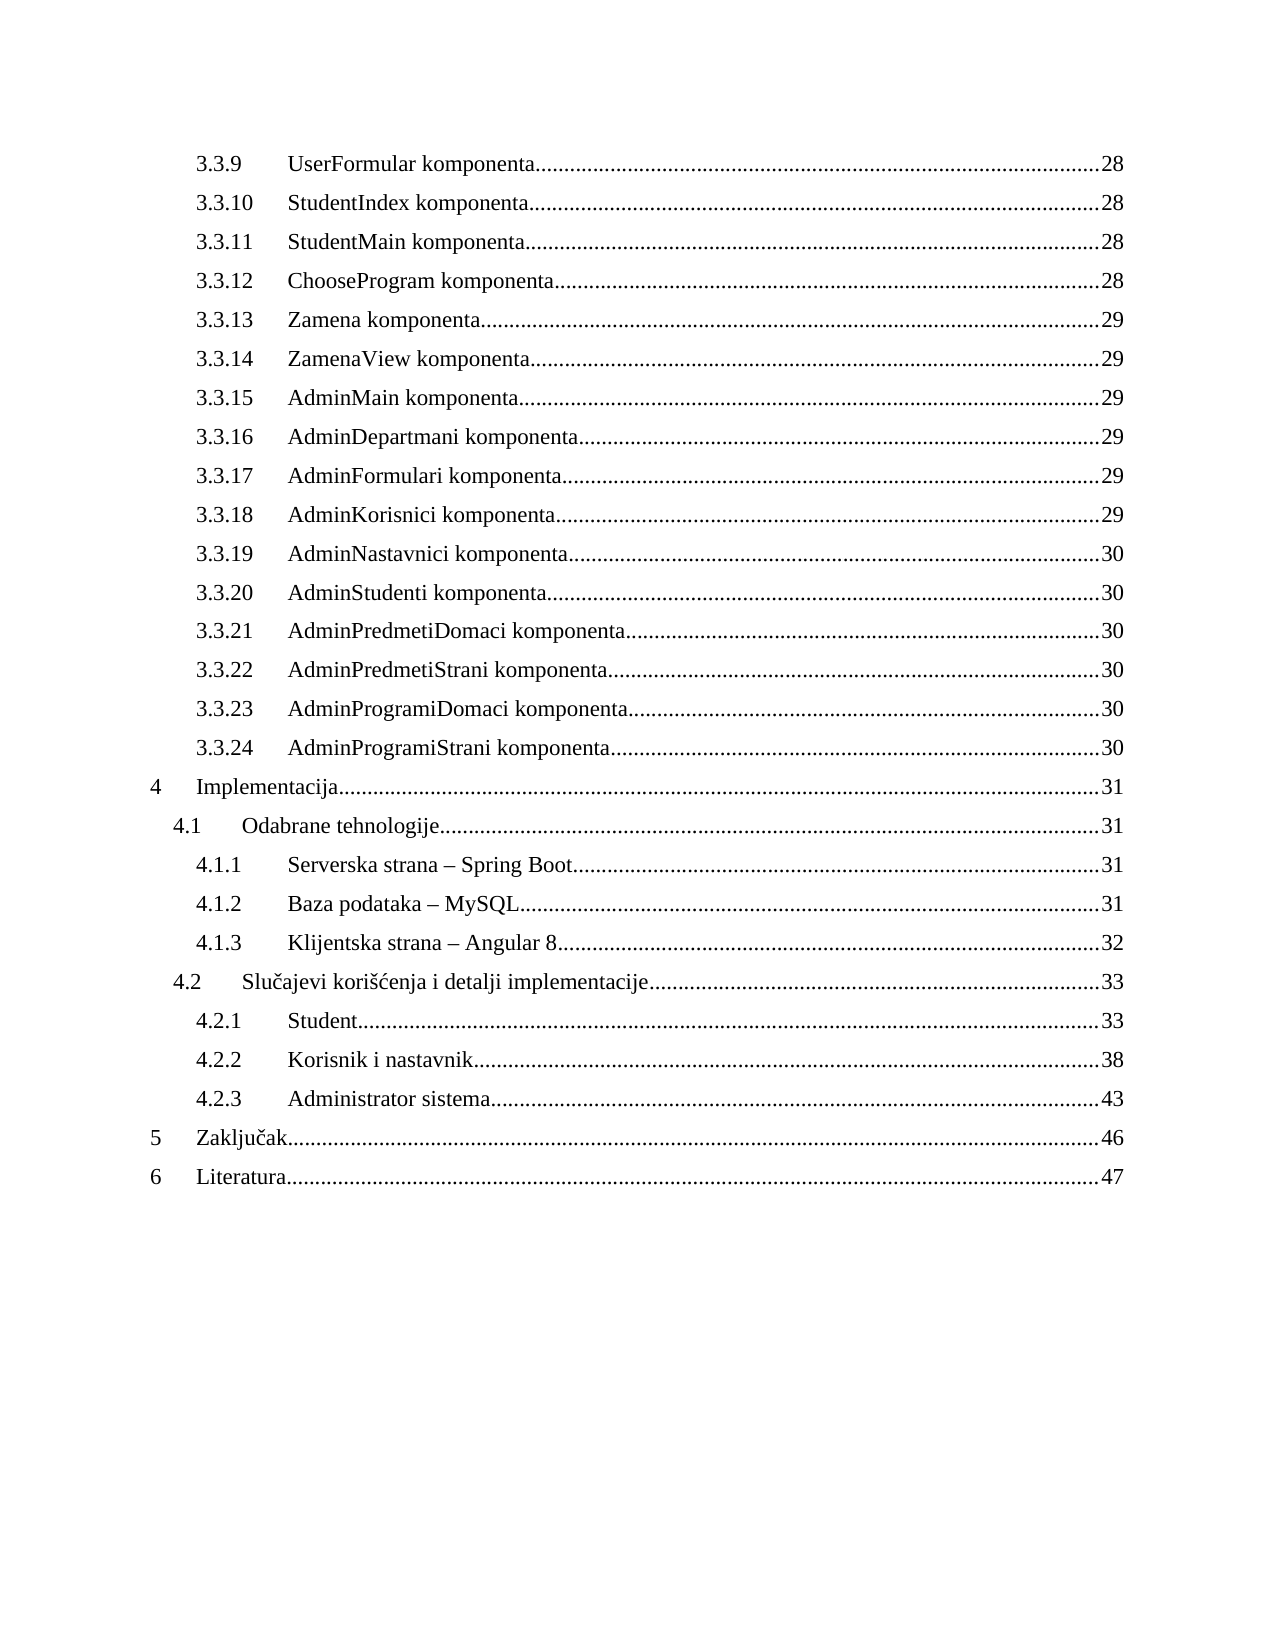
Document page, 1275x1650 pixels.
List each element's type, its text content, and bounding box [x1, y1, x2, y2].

text 3.3.20 AdminStudenti komponenta 30 [196, 578, 1125, 605]
text 3.3.18 AdminKorisnici komponenta 29 [196, 501, 1125, 527]
text 3.3.13 Zamena komponenta 29 [196, 306, 1125, 332]
text 3.3.16 AdminDepartmani komponenta 29 [196, 423, 1125, 449]
text 4.1 Odabrane tehnologije 31 [173, 812, 1125, 839]
text 3.3.23 AdminProgramiDomaci komponenta 30 [196, 695, 1125, 722]
text 4.1.3 Klijentska strana – Angular 8 32 [196, 929, 1125, 956]
text 4.1.1 Serverska strana – Spring Boot 31 [196, 851, 1125, 878]
text 3.3.22 AdminPredmetiStrani komponenta 30 [196, 656, 1125, 683]
text 3.3.14 ZamenaView komponenta 29 [196, 345, 1125, 371]
text 3.3.10 StudentIndex komponenta 28 [196, 189, 1125, 215]
text 3.3.9 UserFormular komponenta 28 [196, 150, 1125, 176]
text 4.2.3 Administrator sistema 43 [196, 1085, 1125, 1111]
text 3.3.12 ChooseProgram komponenta 28 [196, 267, 1125, 293]
text 3.3.15 AdminMain komponenta 29 [196, 384, 1125, 410]
text 6 Literatura 47 [150, 1163, 1125, 1189]
text 5 Zaključak 46 [150, 1124, 1125, 1150]
text 3.3.19 AdminNastavnici komponenta 30 [196, 539, 1125, 566]
text 4.1.2 Baza podataka – MySQL 31 [196, 890, 1125, 917]
text 4.2.1 Student 33 [196, 1007, 1125, 1033]
text 4 Implementacija 31 [150, 773, 1125, 800]
text 3.3.21 AdminPredmetiDomaci komponenta 30 [196, 617, 1125, 644]
text 4.2.2 Korisnik i nastavnik 38 [196, 1046, 1125, 1072]
text 3.3.17 AdminFormulari komponenta 29 [196, 462, 1125, 488]
text 3.3.24 AdminProgramiStrani komponenta 30 [196, 734, 1125, 761]
text 3.3.11 StudentMain komponenta 28 [196, 228, 1125, 254]
text 4.2 Slučajevi korišćenja i detalji implementacije 33 [173, 968, 1125, 994]
